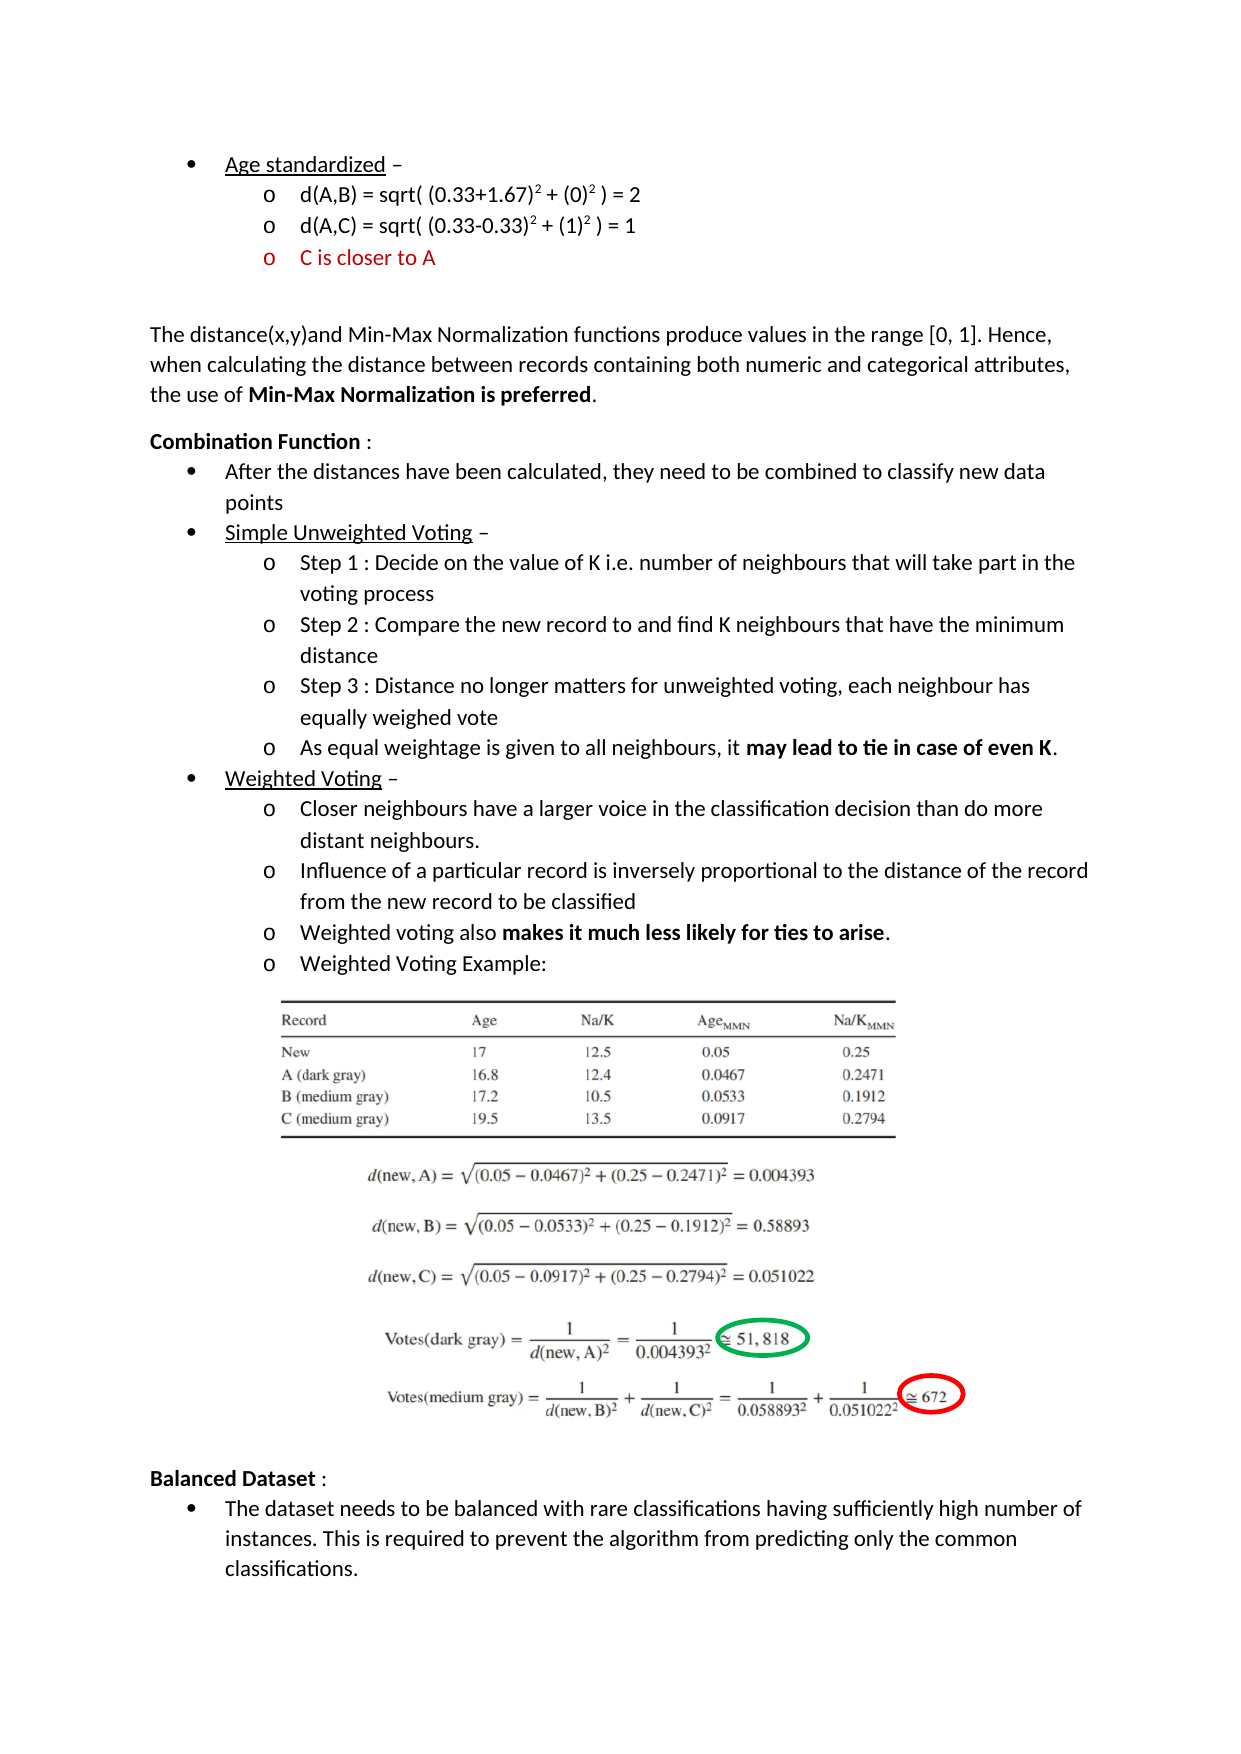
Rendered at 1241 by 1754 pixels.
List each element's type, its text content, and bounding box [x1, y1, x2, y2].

picture [721, 1323, 799, 1353]
list After the distances have been calculated, they need to be combined to classify new data points [187, 457, 1090, 516]
list The dataset needs to be balanced with rare classifications having sufficiently high number of instances. This is required to prevent the algorithm from predicting only the common classifications. [187, 1494, 1090, 1582]
list Simple Unweighted Voting – [187, 518, 1090, 546]
list Age standardized – [187, 150, 1090, 178]
list Weighted Voting – [187, 764, 1090, 792]
picture [902, 1378, 949, 1409]
list Influence of a particular record is inversely proportional to the distance of the record from the new record to be classified [262, 856, 1090, 915]
list Weighted Voting Example: [262, 949, 1090, 978]
list As equal weightage is given to all neighbours, it may lead to tie in case of even K. [262, 733, 1090, 762]
list Step 1 : Decide on the value of K i.e. number of neighbours that will take part in the voting process [262, 548, 1090, 607]
text The distance(x,y)and Min-Max Normalization functions produce values in the range [0, 1]. Hence, when calculating the distance between records containing both numeric and categorical attributes, the use of Min-Max Normalization is preferred. [150, 320, 1090, 408]
picture [382, 1378, 949, 1424]
list Step 3 : Distance no longer matters for unweighted voting, each neighbour has equally weighed vote [262, 671, 1090, 731]
picture [276, 996, 900, 1142]
list Balanced Dataset : [150, 1464, 1090, 1492]
list Closer neighbours have a larger voice in the classification decision than do more distant neighbours. [262, 794, 1090, 854]
list Combination Function : [150, 427, 1090, 455]
list Step 2 : Compare the new record to and find K neighbours that have the minimum distance [262, 610, 1090, 669]
list d(A,C) = sqrt( (0.33-0.33)2 + (1)2 ) = 1 [262, 212, 1090, 241]
picture [376, 1320, 799, 1363]
list d(A,B) = sqrt( (0.33+1.67)2 + (0)2 ) = 2 [262, 180, 1090, 209]
list C is closer to A [262, 243, 1090, 272]
picture [359, 1158, 817, 1288]
list Weighted voting also makes it much less likely for ties to arise. [262, 918, 1090, 947]
